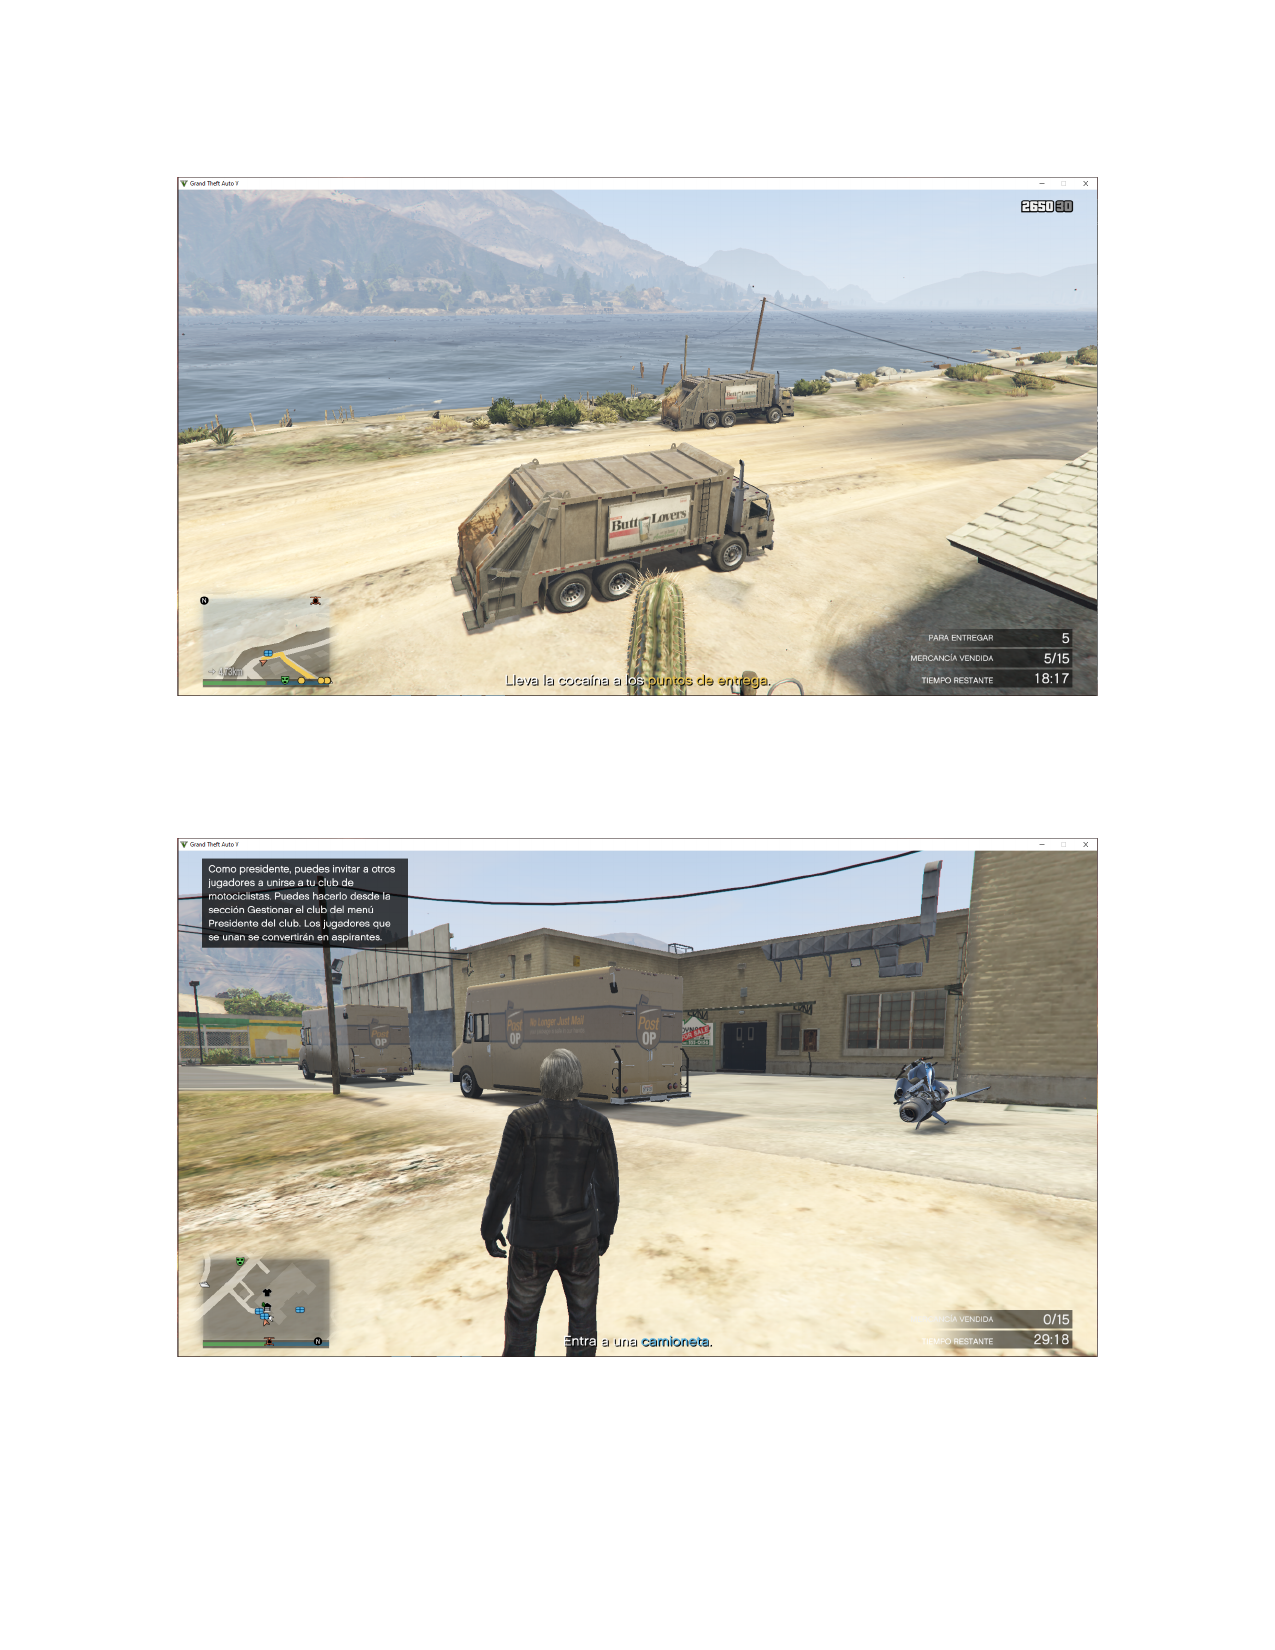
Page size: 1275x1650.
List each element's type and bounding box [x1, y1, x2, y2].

picture [177, 177, 1098, 696]
picture [177, 838, 1098, 1357]
